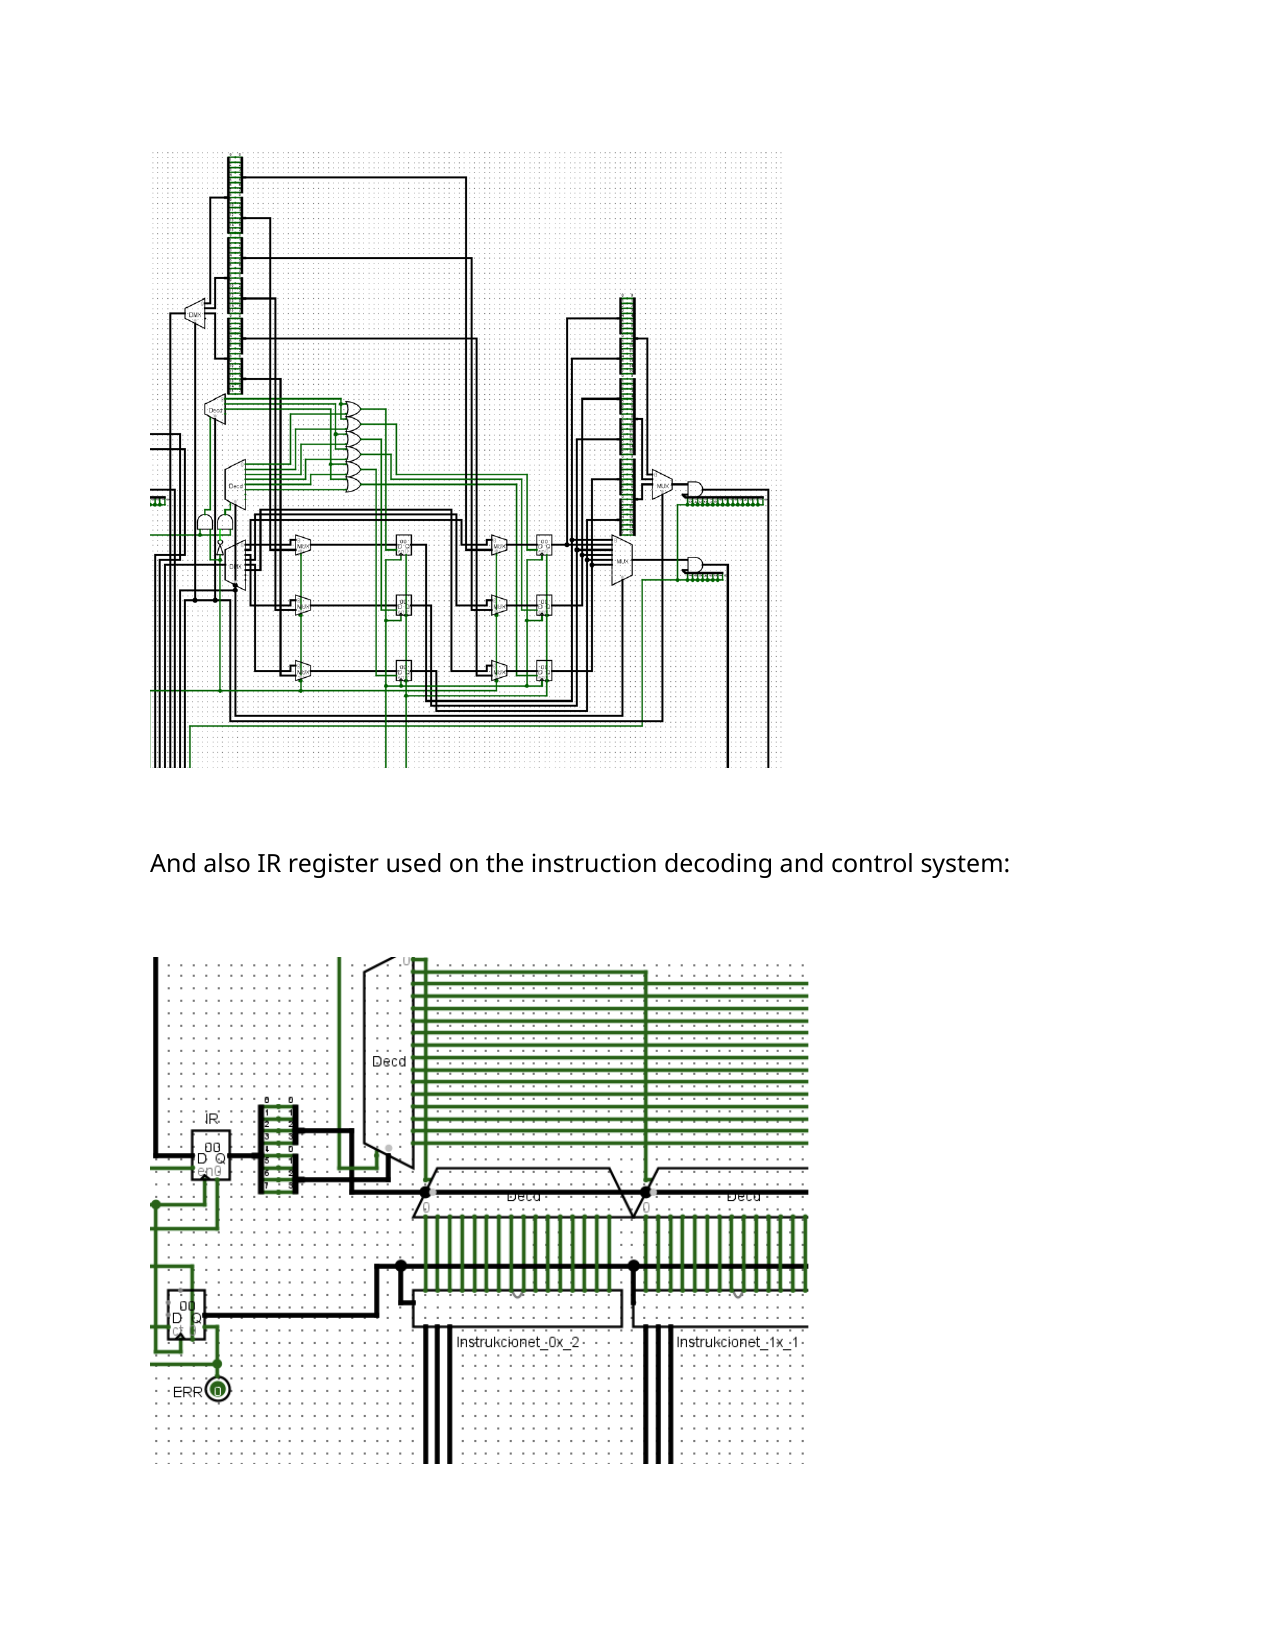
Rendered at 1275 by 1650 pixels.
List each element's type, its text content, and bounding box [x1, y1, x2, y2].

picture [150, 150, 784, 768]
picture [150, 957, 809, 1464]
text And also IR register used on the instruction decoding and control system: [150, 846, 1125, 880]
